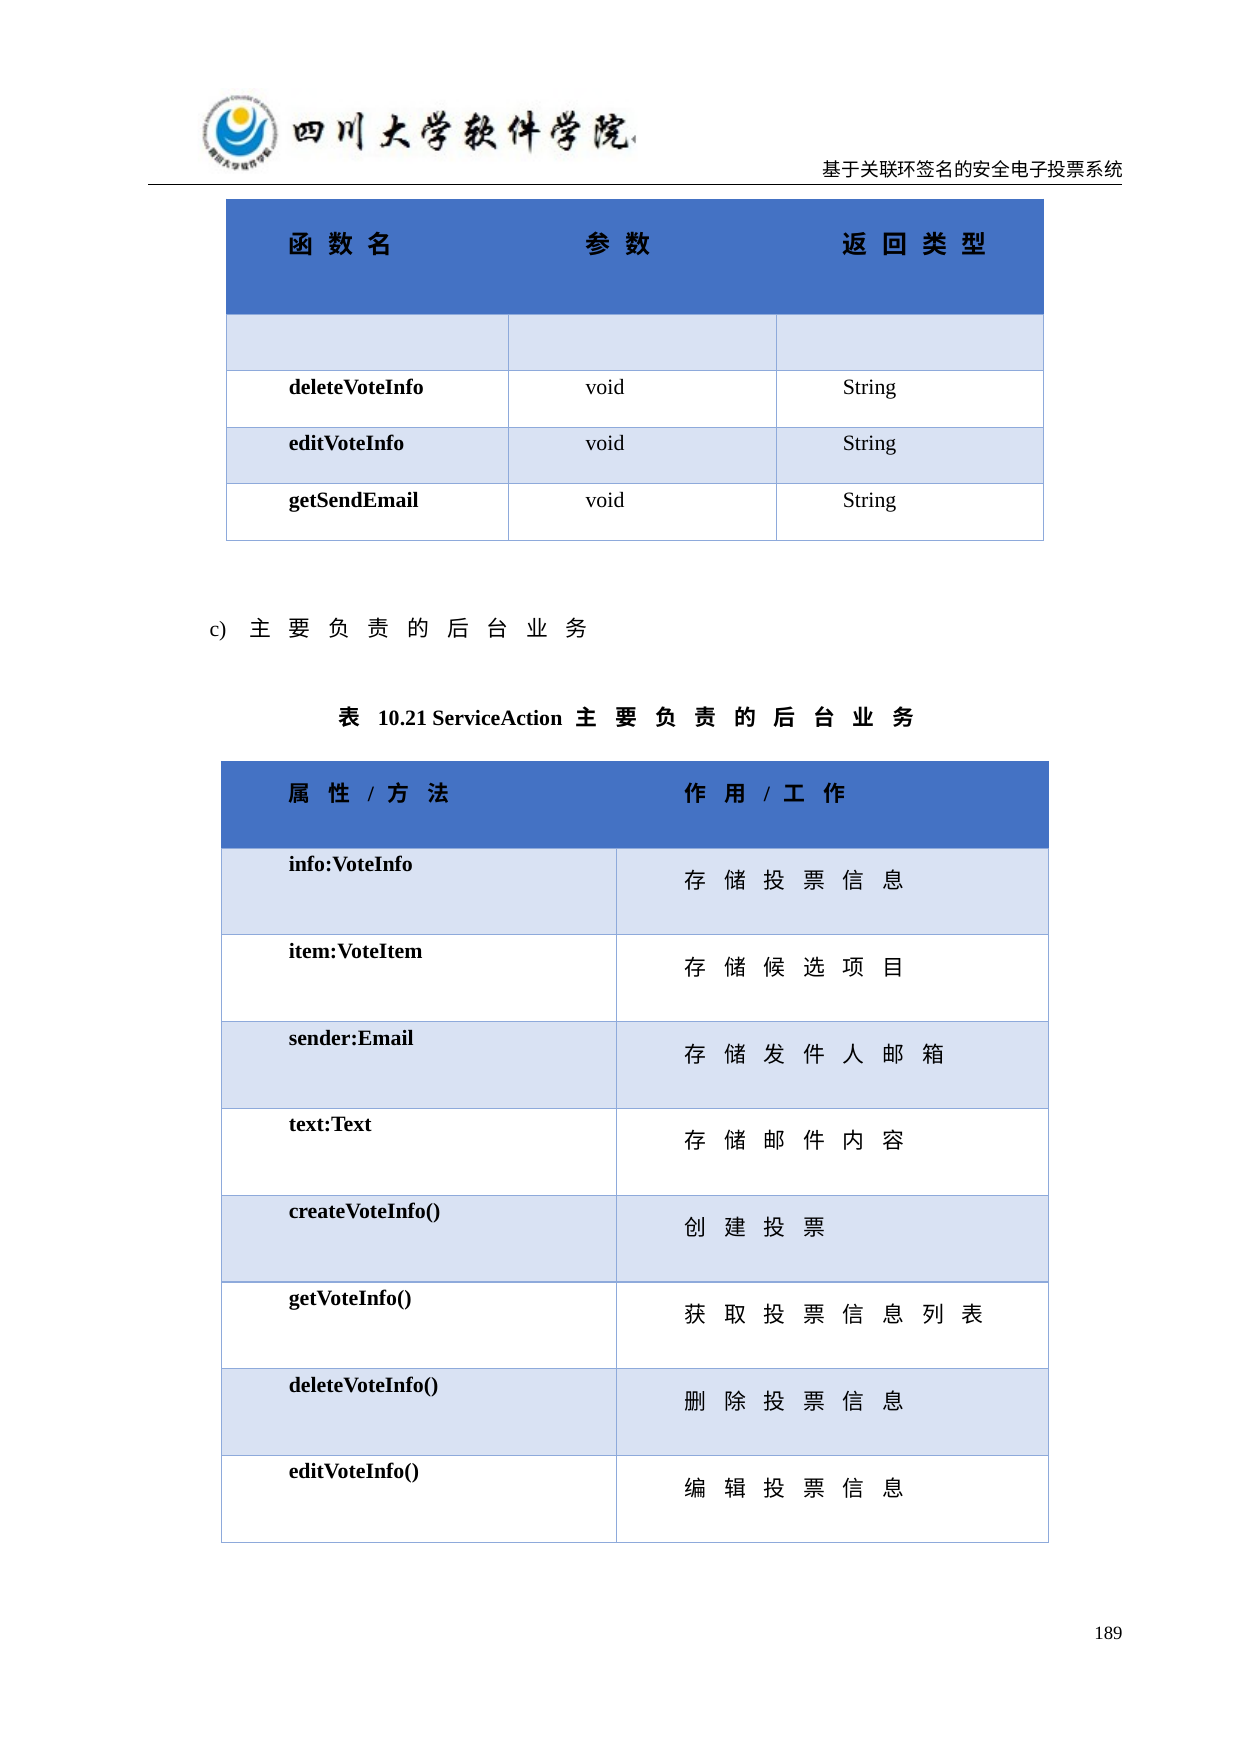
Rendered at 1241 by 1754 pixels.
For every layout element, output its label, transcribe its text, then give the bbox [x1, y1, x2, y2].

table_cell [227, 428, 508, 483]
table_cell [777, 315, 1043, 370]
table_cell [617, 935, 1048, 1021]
list 主要负责的后台业务 [200, 596, 1120, 657]
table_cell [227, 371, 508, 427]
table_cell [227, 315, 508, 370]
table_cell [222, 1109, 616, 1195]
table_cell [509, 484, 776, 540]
text 表10.21 ServiceAction主要负责的后台业务 [150, 685, 1120, 746]
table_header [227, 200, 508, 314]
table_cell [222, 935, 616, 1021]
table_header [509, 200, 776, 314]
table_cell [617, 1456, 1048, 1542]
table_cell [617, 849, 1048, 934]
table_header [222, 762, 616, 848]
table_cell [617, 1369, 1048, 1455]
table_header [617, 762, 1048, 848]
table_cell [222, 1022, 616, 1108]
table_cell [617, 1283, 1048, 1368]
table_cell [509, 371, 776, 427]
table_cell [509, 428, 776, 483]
picture [197, 88, 639, 177]
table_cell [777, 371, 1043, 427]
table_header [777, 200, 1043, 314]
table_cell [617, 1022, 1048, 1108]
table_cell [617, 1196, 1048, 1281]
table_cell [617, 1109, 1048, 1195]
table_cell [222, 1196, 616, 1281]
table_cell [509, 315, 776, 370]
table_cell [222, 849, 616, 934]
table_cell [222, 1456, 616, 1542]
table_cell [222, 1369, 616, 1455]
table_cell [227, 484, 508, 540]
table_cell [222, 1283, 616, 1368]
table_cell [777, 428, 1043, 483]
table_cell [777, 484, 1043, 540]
